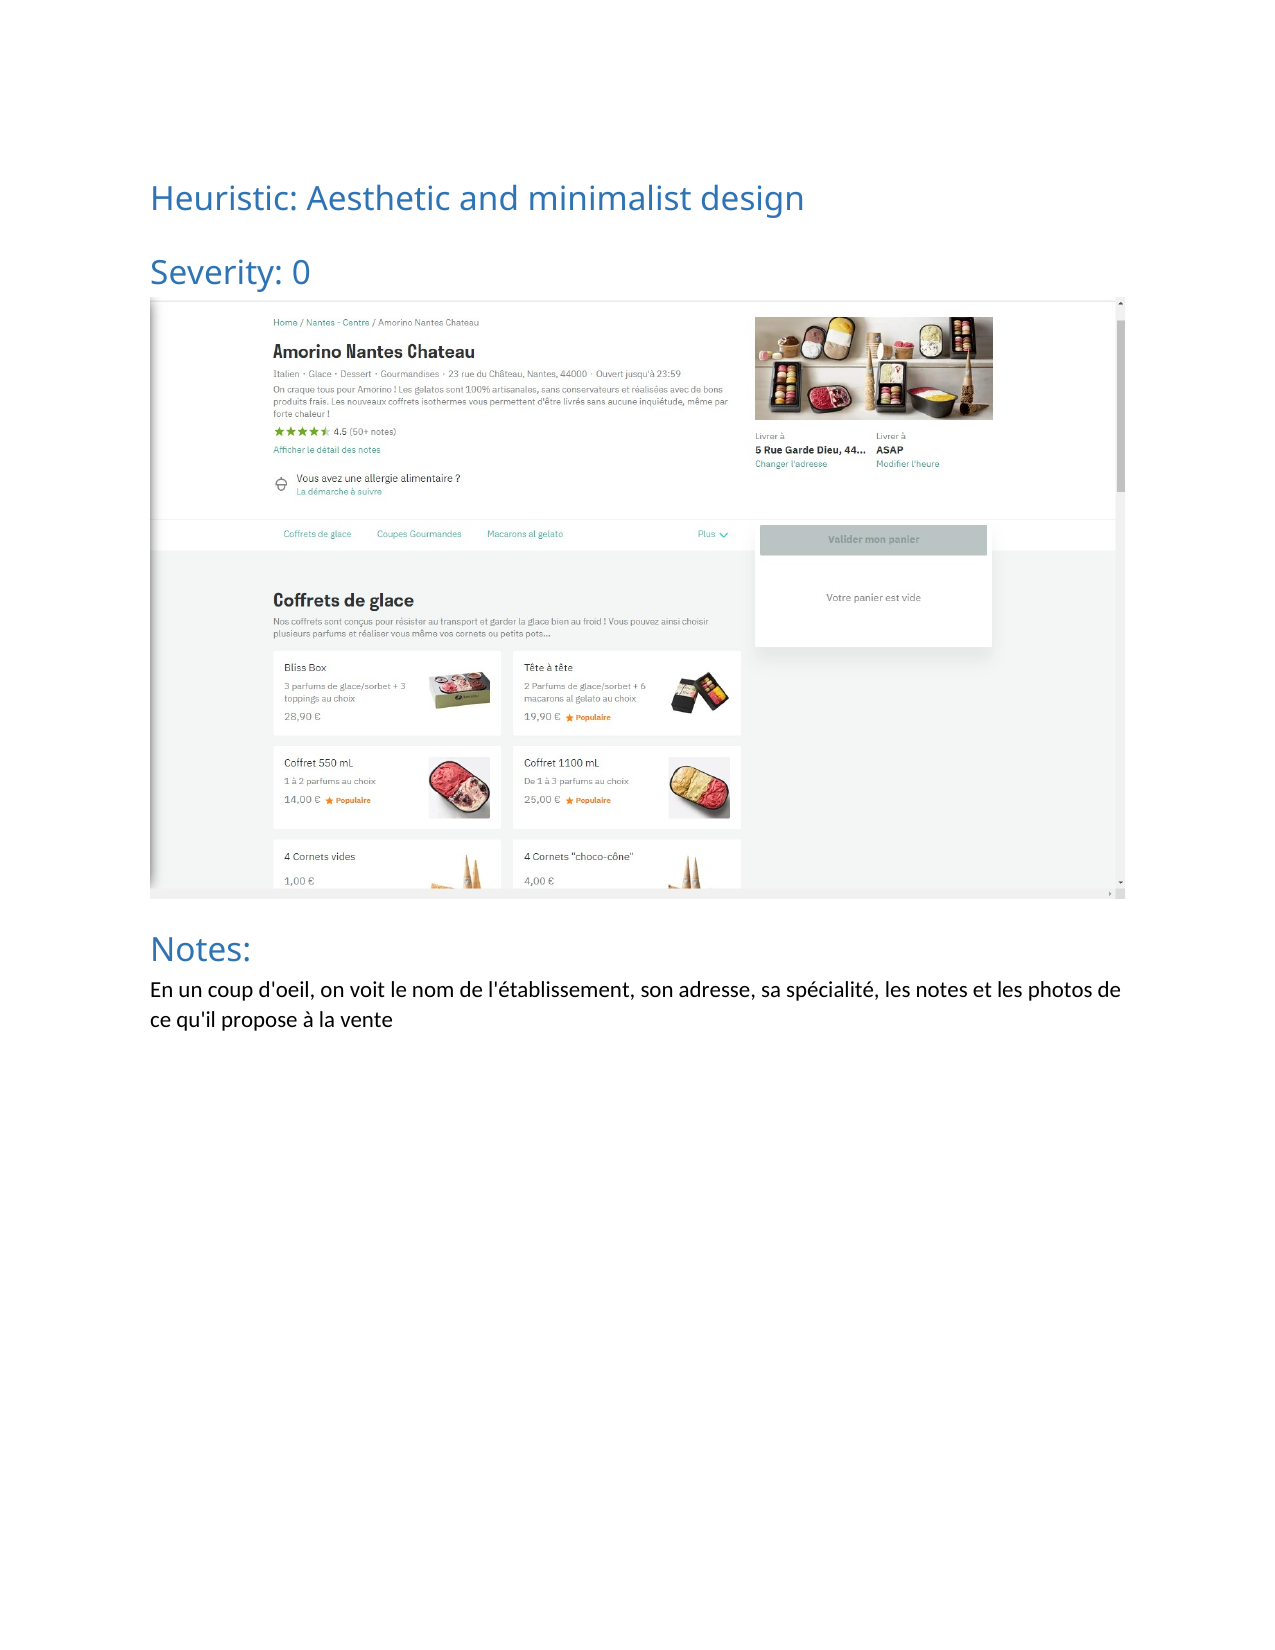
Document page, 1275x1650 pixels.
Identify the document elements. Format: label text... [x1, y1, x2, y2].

subtitle Notes: [150, 926, 1125, 971]
subtitle Heuristic: Aesthetic and minimalist design [150, 175, 1125, 220]
subtitle Severity: 0 [150, 249, 1125, 294]
picture [150, 297, 1125, 899]
text En un coup d'oeil, on voit le nom de l'établissement, son adresse, sa spécialité, les notes et les photos de ce qu'il propose à la vente [150, 975, 1125, 1033]
